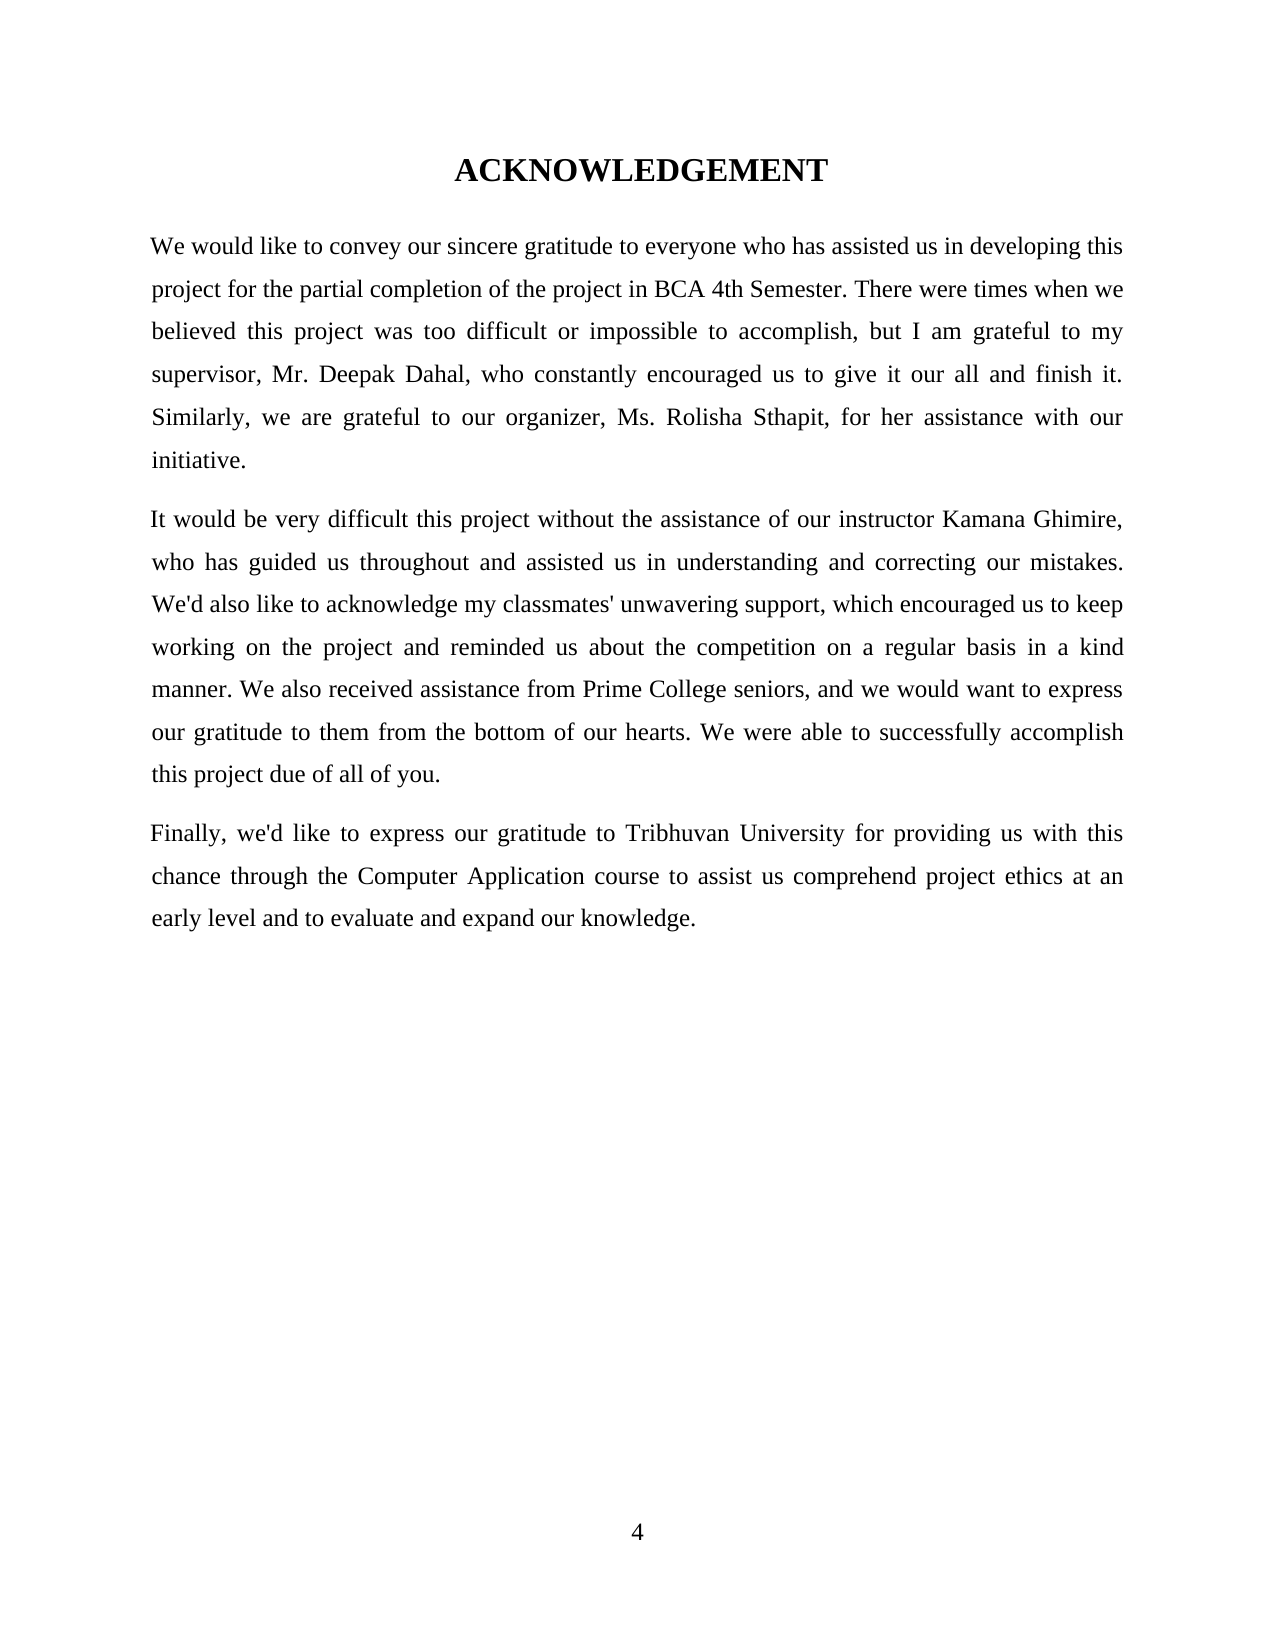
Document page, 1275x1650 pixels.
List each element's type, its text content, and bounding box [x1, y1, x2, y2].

text It would be very difficult this project without the assistance of our instructor Kamana Ghimire, who has guided us throughout and assisted us in understanding and correcting our mistakes. We'd also like to acknowledge my classmates' unwavering support, which encouraged us to keep working on the project and reminded us about the competition on a regular basis in a kind manner. We also received assistance from Prime College seniors, and we would want to express our gratitude to them from the bottom of our hearts. We were able to successfully accomplish this project due of all of you. [150, 504, 1125, 788]
text Finally, we'd like to express our gratitude to Tribhuvan University for providing us with this chance through the Computer Application course to assist us comprehend project ethics at an early level and to evaluate and expand our knowledge. [150, 818, 1124, 932]
subtitle ACKNOWLEDGEMENT [150, 150, 1125, 188]
text We would like to convey our sincere gratitude to everyone who has assisted us in developing this project for the partial completion of the project in BCA 4th Semester. There were times when we believed this project was too difficult or impossible to accomplish, but I am grateful to my supervisor, Mr. Deepak Dahal, who constantly encouraged us to give it our all and finish it. Similarly, we are grateful to our organizer, Ms. Rolisha Sthapit, for her assistance with our initiative. [150, 231, 1125, 474]
